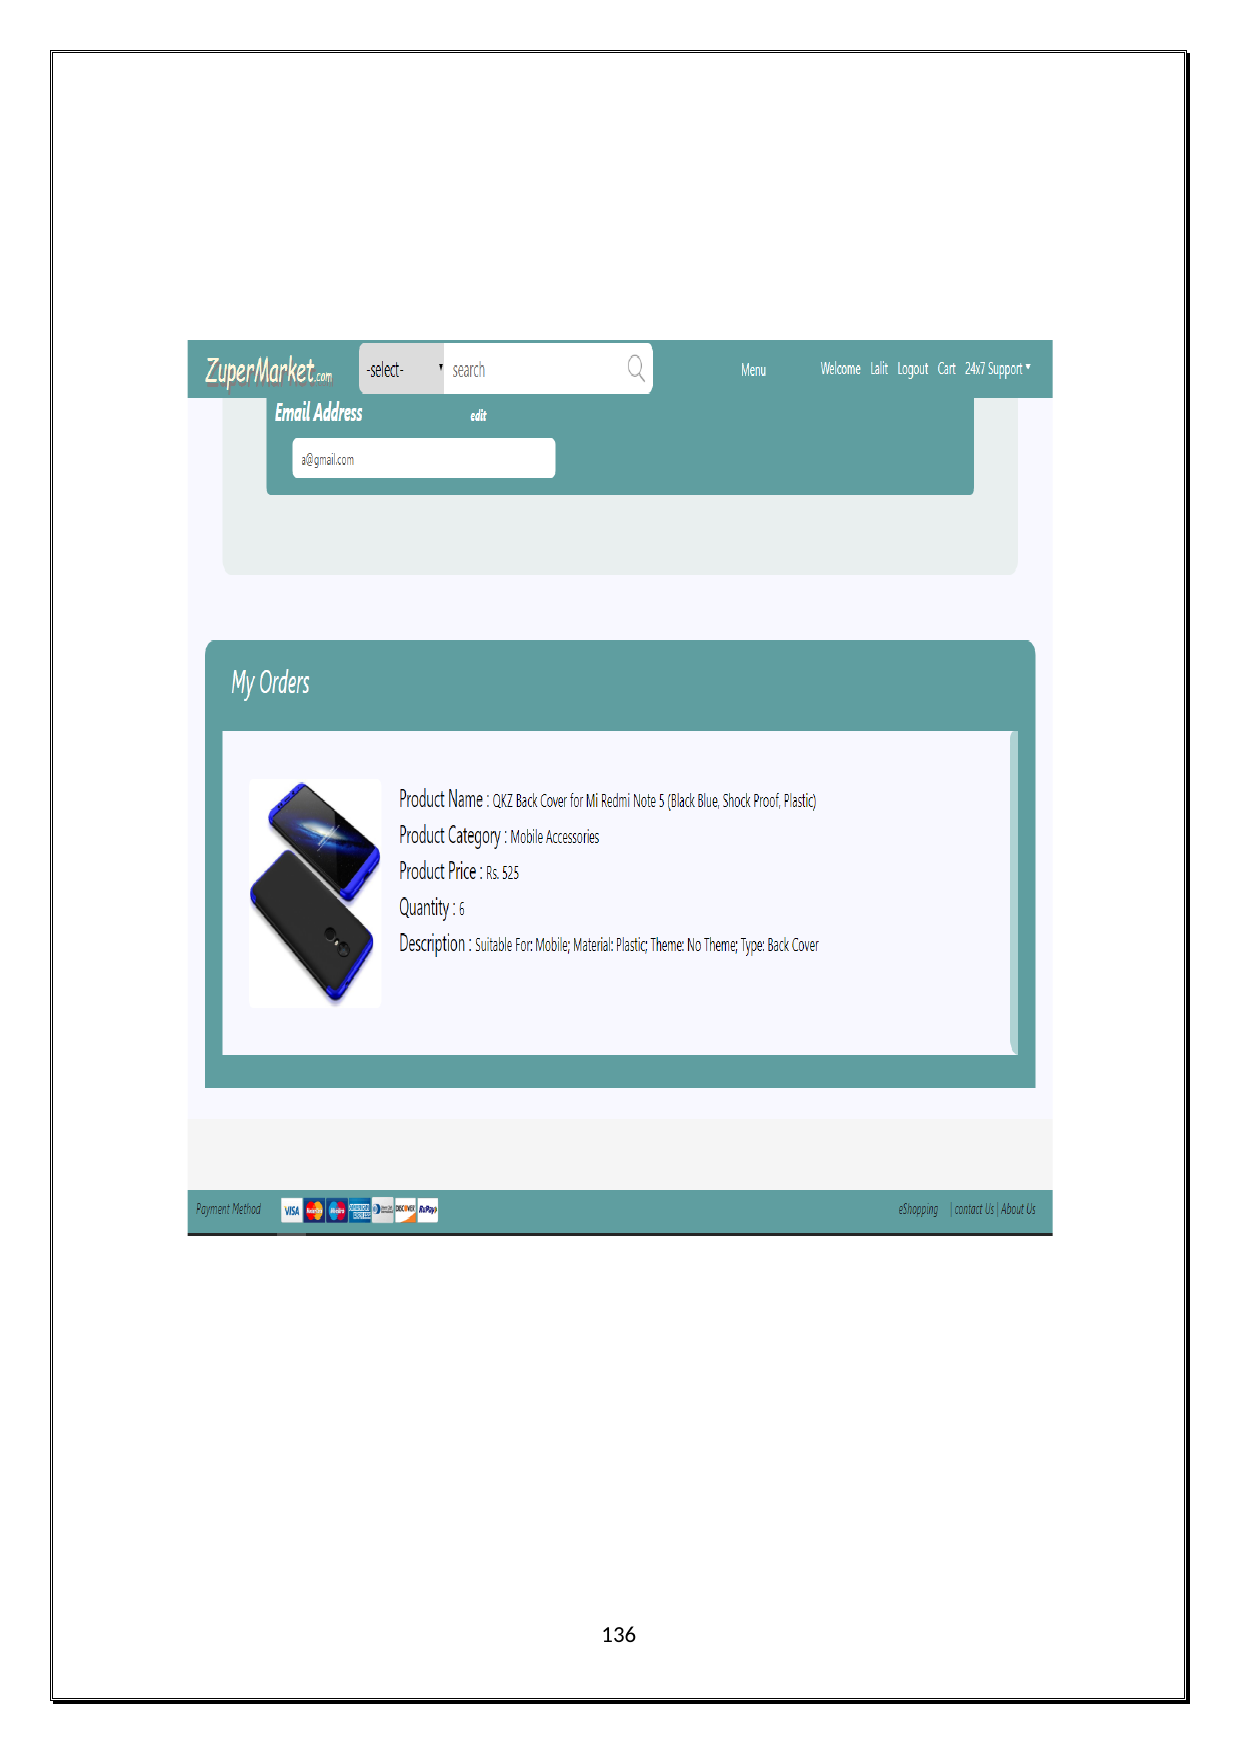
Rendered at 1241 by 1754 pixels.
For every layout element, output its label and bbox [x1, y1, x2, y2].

picture [187, 340, 1053, 1236]
